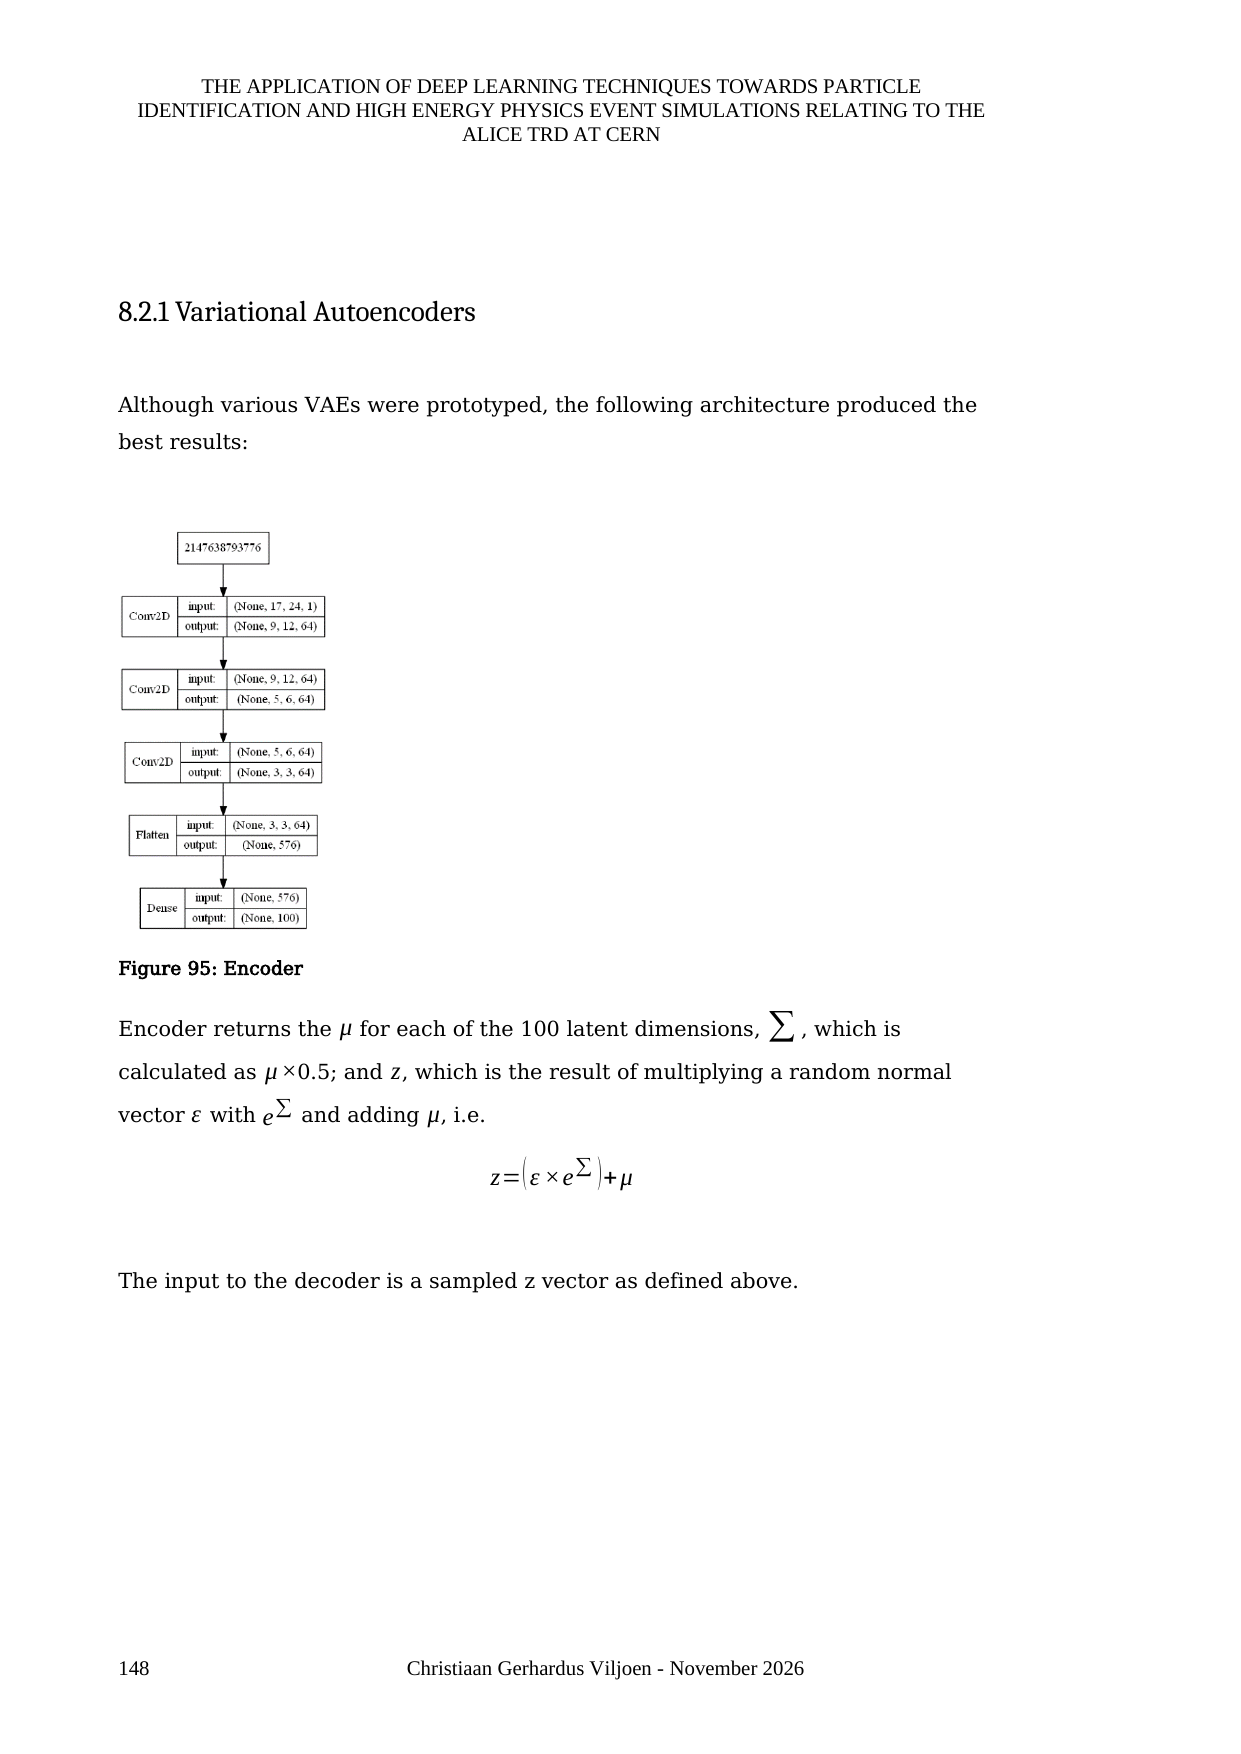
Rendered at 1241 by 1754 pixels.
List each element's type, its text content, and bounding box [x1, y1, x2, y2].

subtitle Variational Autoencoders [118, 296, 1004, 329]
picture [118, 529, 328, 932]
text Although various VAEs were prototyped, the following architecture produced the best results: [118, 392, 1004, 454]
text Encoder returns the for each of the 100 latent dimensions, , which is calculated as 0.5; and , which is the result of multiplying a random normal vector with and adding , i.e. [118, 1011, 1004, 1131]
text The input to the decoder is a sampled z vector as defined above. [118, 1268, 1004, 1293]
